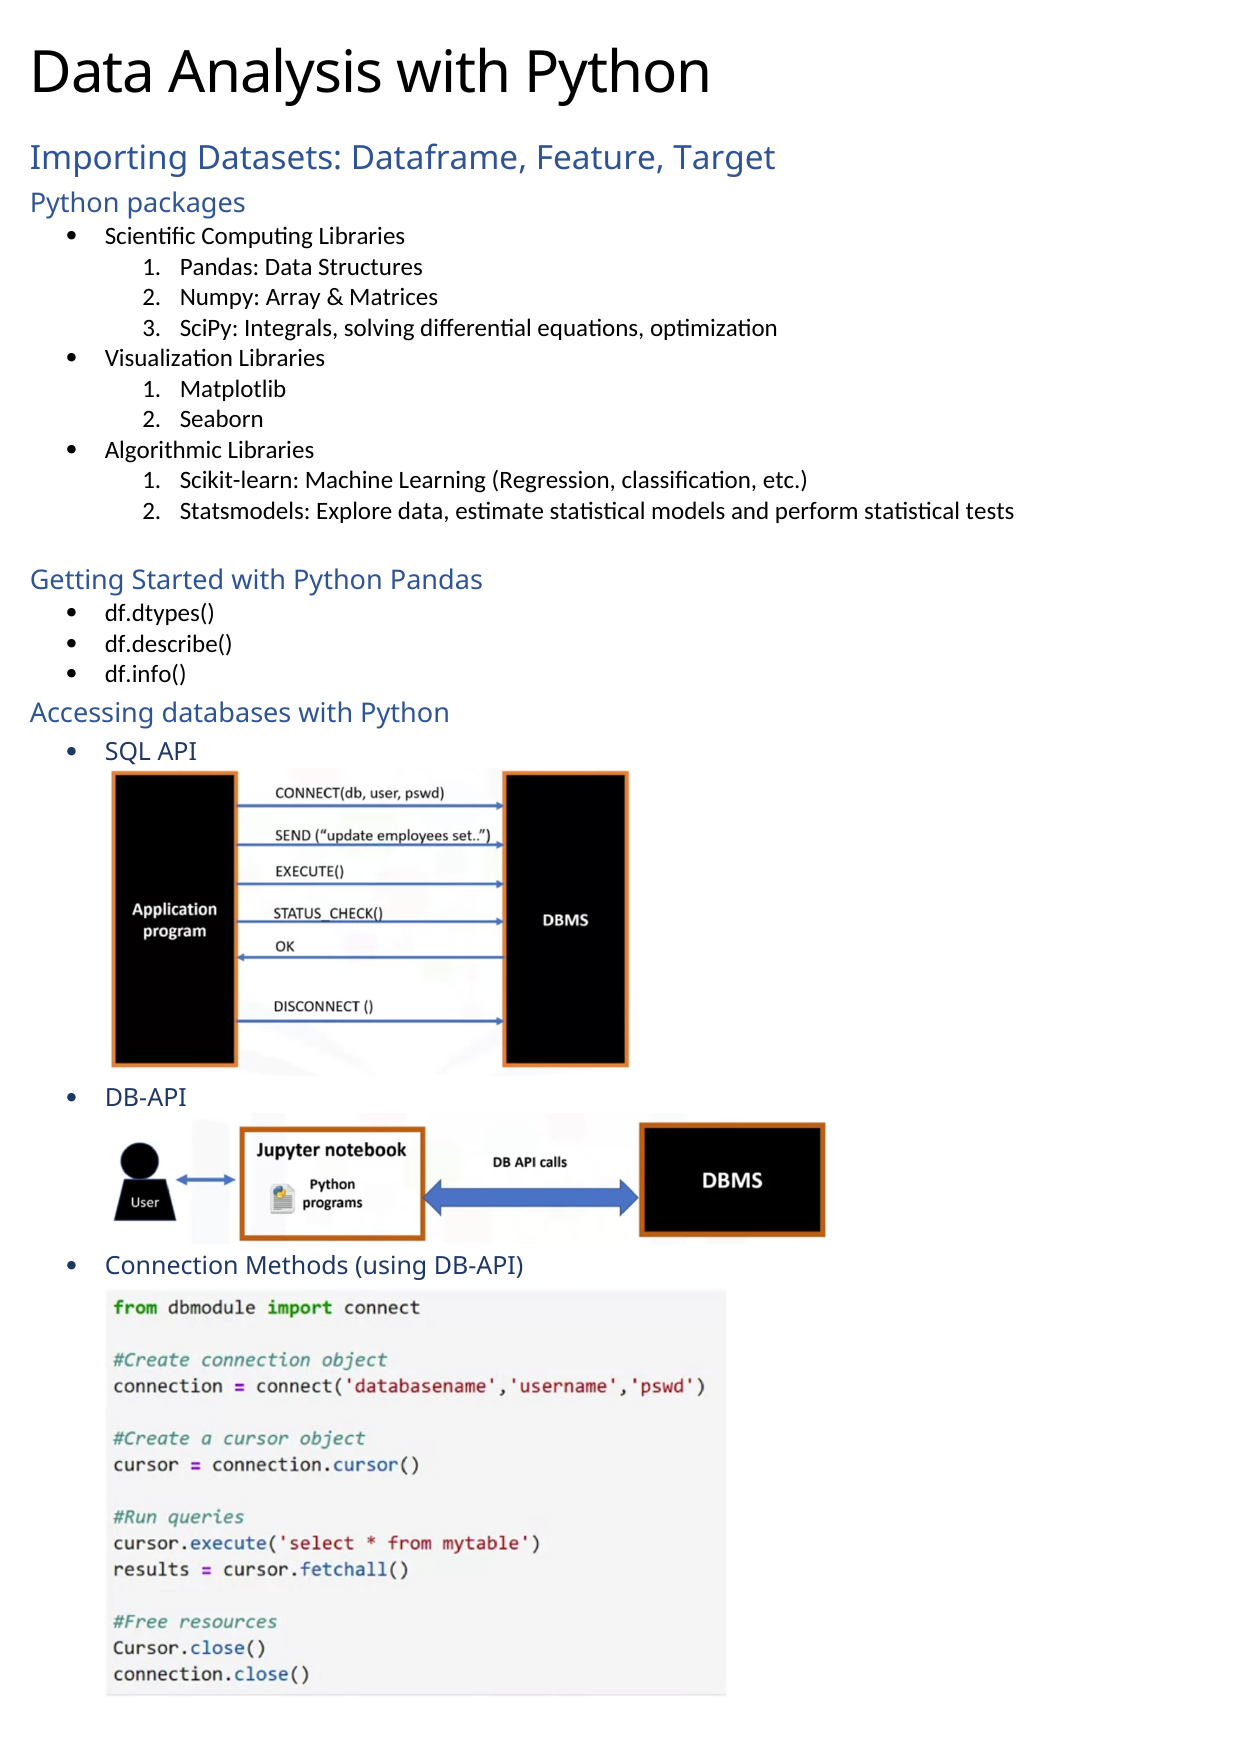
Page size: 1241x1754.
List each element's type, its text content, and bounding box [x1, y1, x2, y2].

picture [104, 768, 631, 1076]
list Statsmodels: Explore data, estimate statistical models and perform statistical tests [142, 495, 1211, 526]
subtitle Getting Started with Python Pandas [29, 560, 1211, 597]
subtitle SQL API [67, 734, 1211, 768]
list Algorithmic Libraries [67, 434, 1211, 465]
list Pandas: Data Structures [142, 251, 1211, 282]
subtitle Accessing databases with Python [29, 693, 1211, 730]
list df.dtypes() [67, 597, 1211, 628]
list Numpy: Array & Matrices [142, 282, 1211, 312]
title Data Analysis with Python [29, 29, 1211, 109]
picture [104, 1113, 838, 1244]
list Matplotlib [142, 373, 1211, 404]
subtitle Connection Methods (using DB-API) [67, 1248, 1211, 1282]
subtitle Importing Datasets: Dataframe, Feature, Target [29, 134, 1211, 179]
subtitle DB-API [67, 1079, 1211, 1113]
picture [104, 1282, 727, 1697]
list SciPy: Integrals, solving differential equations, optimization [142, 312, 1211, 343]
list df.info() [67, 658, 1211, 689]
list Seaborn [142, 404, 1211, 434]
list df.describe() [67, 628, 1211, 658]
list Visualization Libraries [67, 343, 1211, 373]
list Scikit-learn: Machine Learning (Regression, classification, etc.) [142, 465, 1211, 495]
list Scientific Computing Libraries [67, 221, 1211, 251]
subtitle Python packages [29, 184, 1211, 221]
